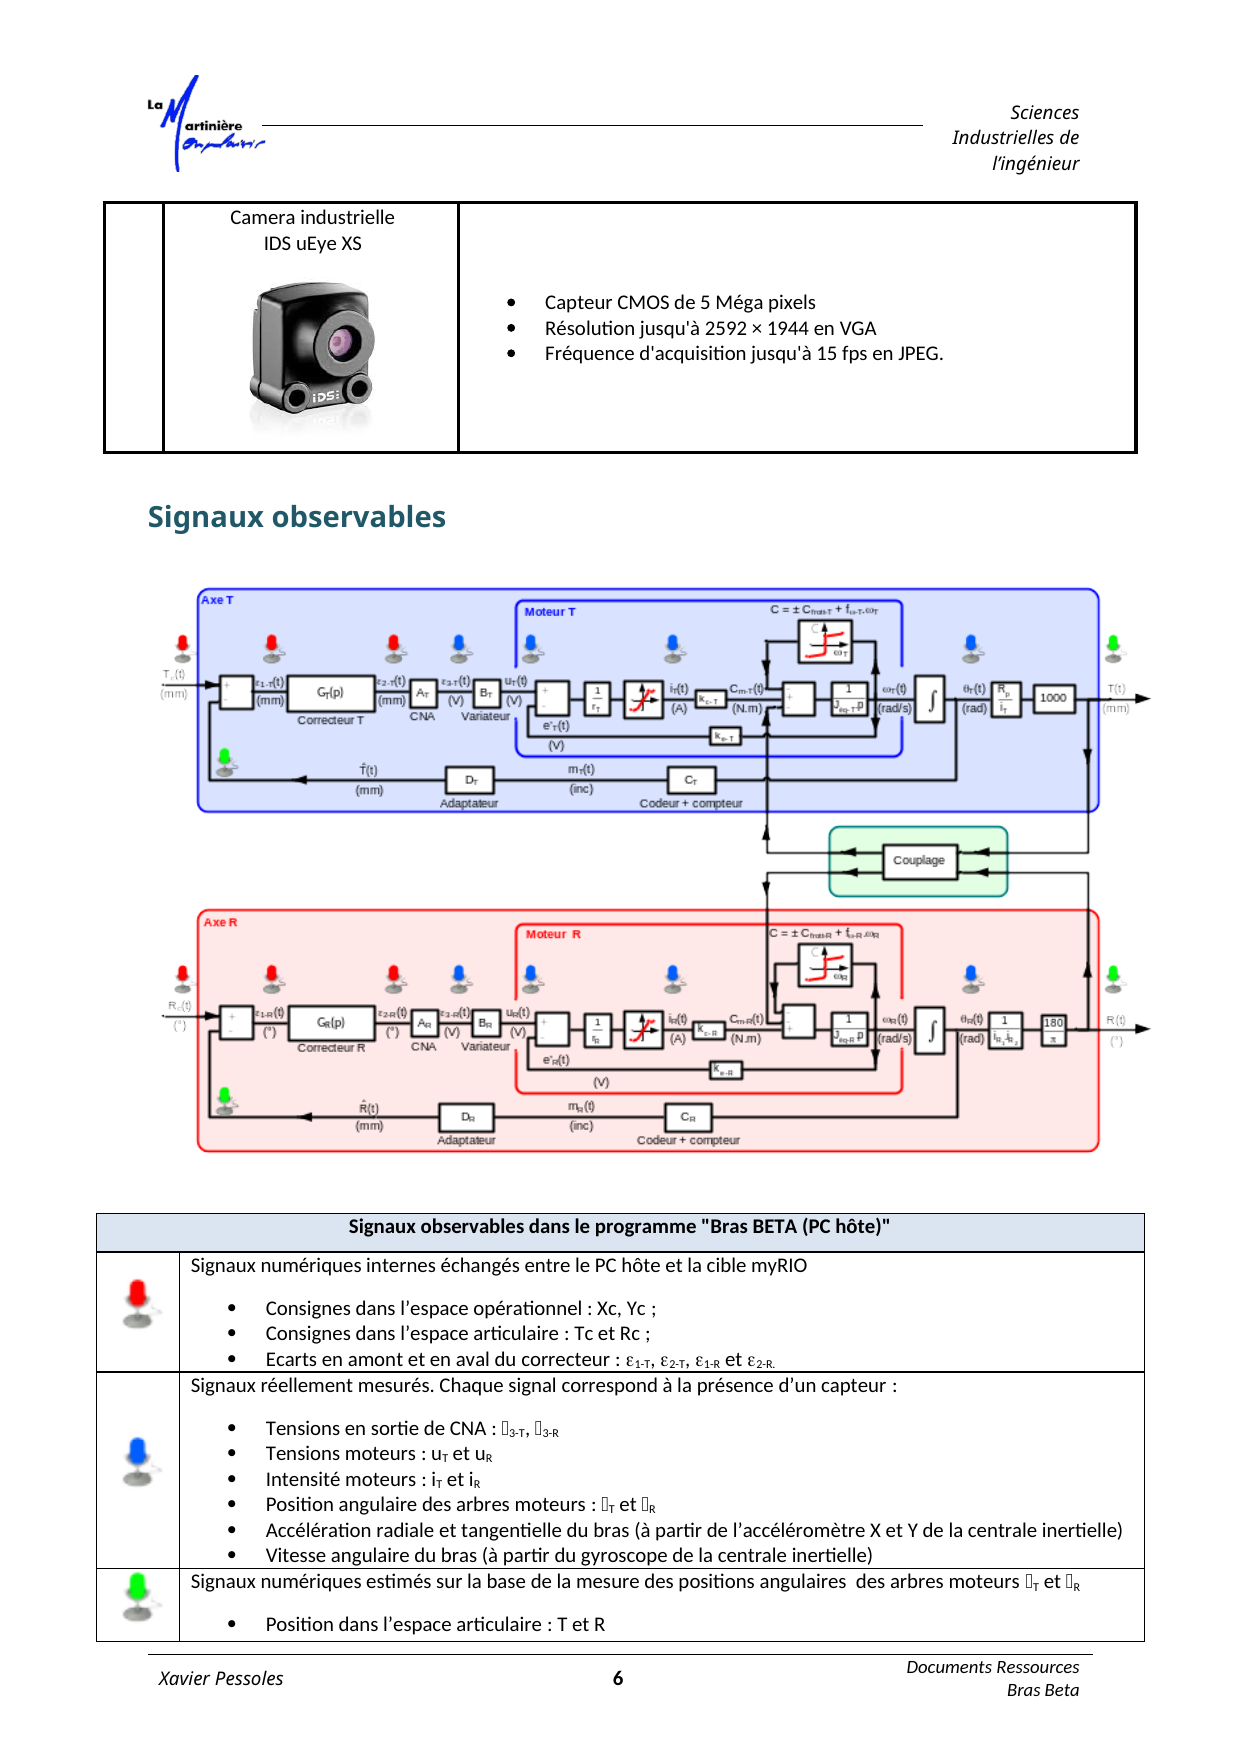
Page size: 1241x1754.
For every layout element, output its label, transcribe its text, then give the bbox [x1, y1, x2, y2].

picture [214, 255, 411, 451]
table_cell [106, 204, 162, 451]
table_cell [97, 1373, 179, 1568]
table_cell [97, 1569, 179, 1641]
table_cell Camera industrielle IDS uEye XS [165, 204, 457, 451]
table_cell Capteur CMOS de 5 Méga pixels Résolution jusqu'à 2592 × 1944 en VGA Fréquence d'acquisition jusqu'à 15 fps en JPEG. [460, 204, 1134, 451]
table_cell Signaux numériques internes échangés entre le PC hôte et la cible myRIO Consignes dans l’espace opérationnel : Xc, Yc ; Consignes dans l’espace articulaire : Tc et Rc ; Ecarts en amont et en aval du correcteur : 1-T, 2-T, 1-R et 2-R. [180, 1253, 1144, 1371]
picture [147, 75, 266, 172]
subtitle Signaux observables [148, 496, 1093, 536]
table_cell Signaux réellement mesurés. Chaque signal correspond à la présence d’un capteur : Tensions en sortie de CNA : 3-T, 3-R Tensions moteurs : uT et uR Intensité moteurs : iT et iR Position angulaire des arbres moteurs : T et R Accélération radiale et tangentielle du bras (à partir de l’accéléromètre X et Y de la centrale inertielle) Vitesse angulaire du bras (à partir du gyroscope de la centrale inertielle) [180, 1373, 1144, 1568]
table_cell [97, 1253, 179, 1371]
table_header Signaux observables dans le programme "Bras BETA (PC hôte)" [97, 1214, 1144, 1251]
